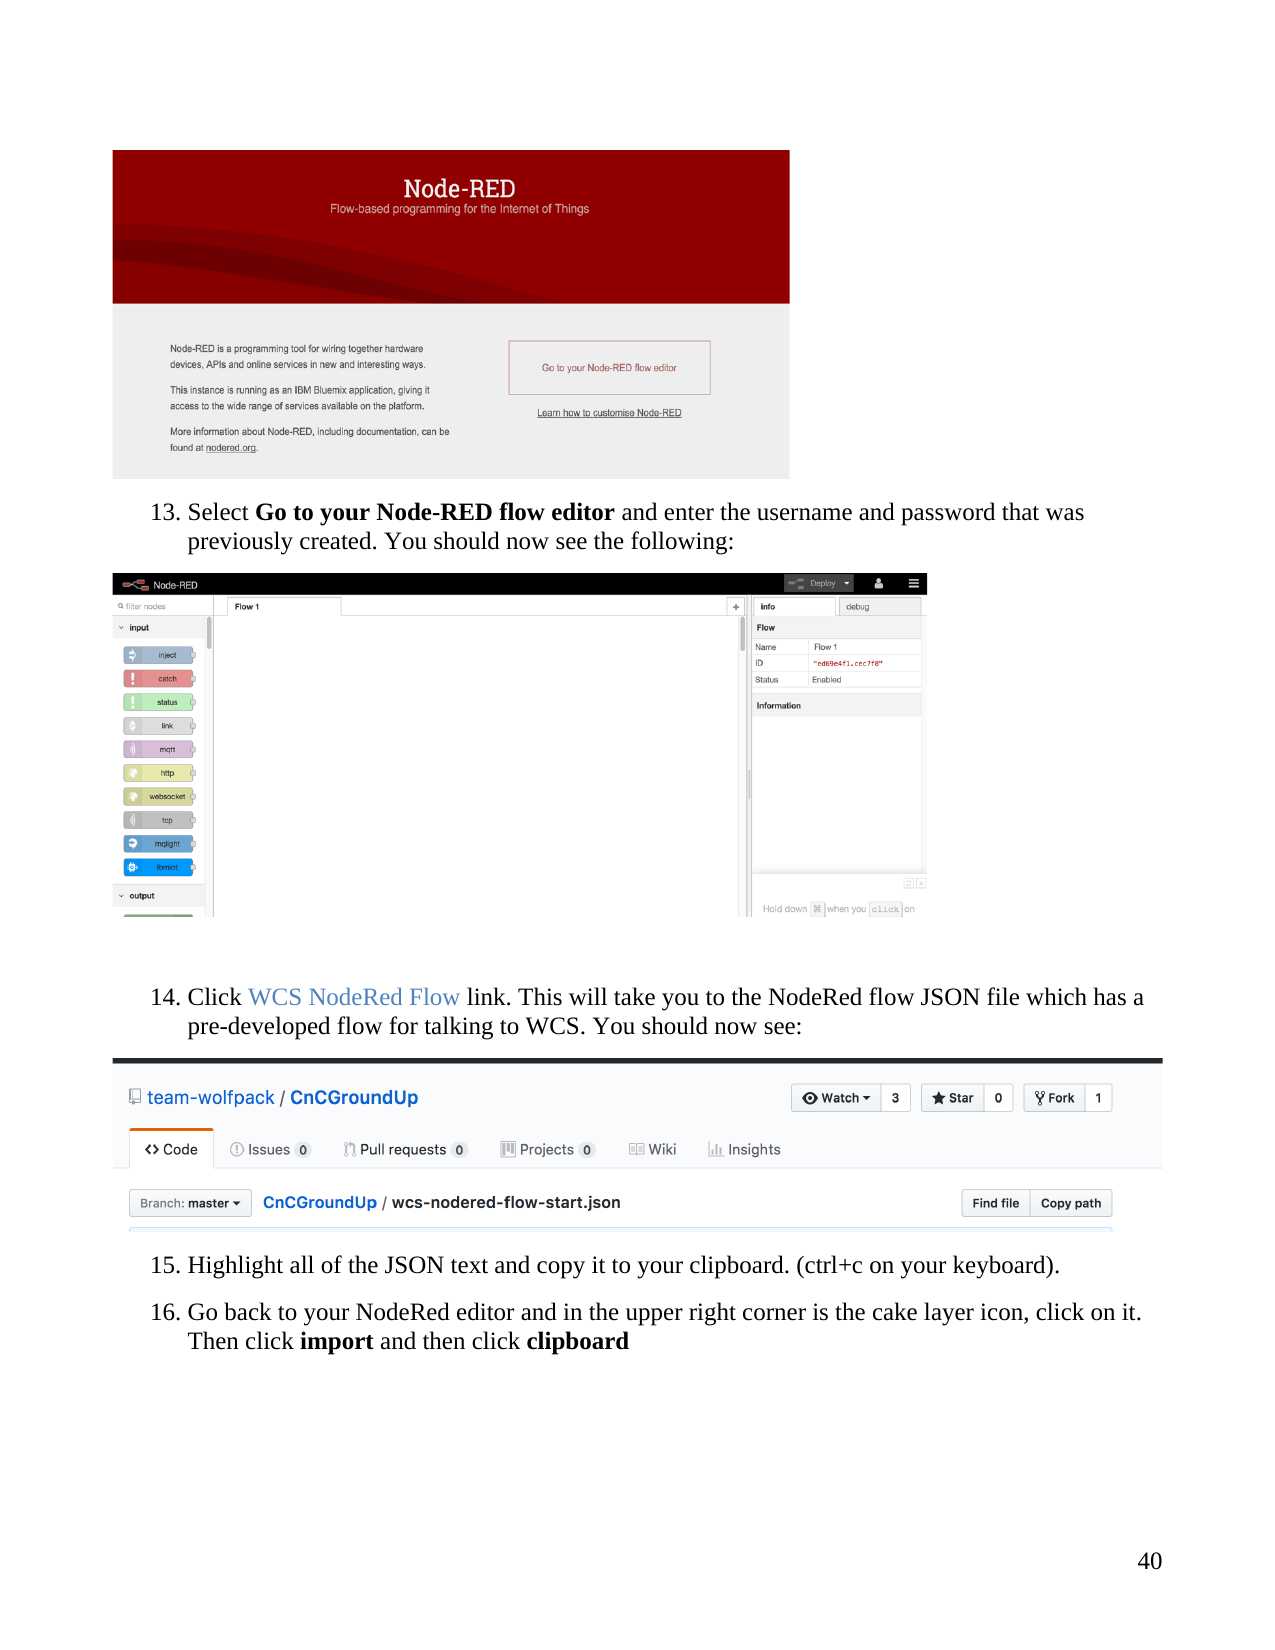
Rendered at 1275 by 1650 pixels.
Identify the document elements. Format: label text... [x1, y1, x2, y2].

list Select Go to your Node-RED flow editor and enter the username and password that was previously created. You should now see the following: [150, 497, 1162, 554]
picture [112, 573, 928, 917]
picture [112, 150, 790, 479]
list Go back to your NodeRed editor and in the upper right corner is the cake layer icon, click on it. Then click import and then click clipboard [150, 1297, 1162, 1355]
list Click WCS NodeRed Flow link. This will take you to the NodeRed flow JSON file which has a pre-developed flow for talking to WCS. You should now see: [150, 982, 1162, 1040]
picture [112, 1058, 1163, 1232]
list Highlight all of the JSON text and copy it to your clipboard. (ctrl+c on your keyboard). [150, 1250, 1162, 1279]
